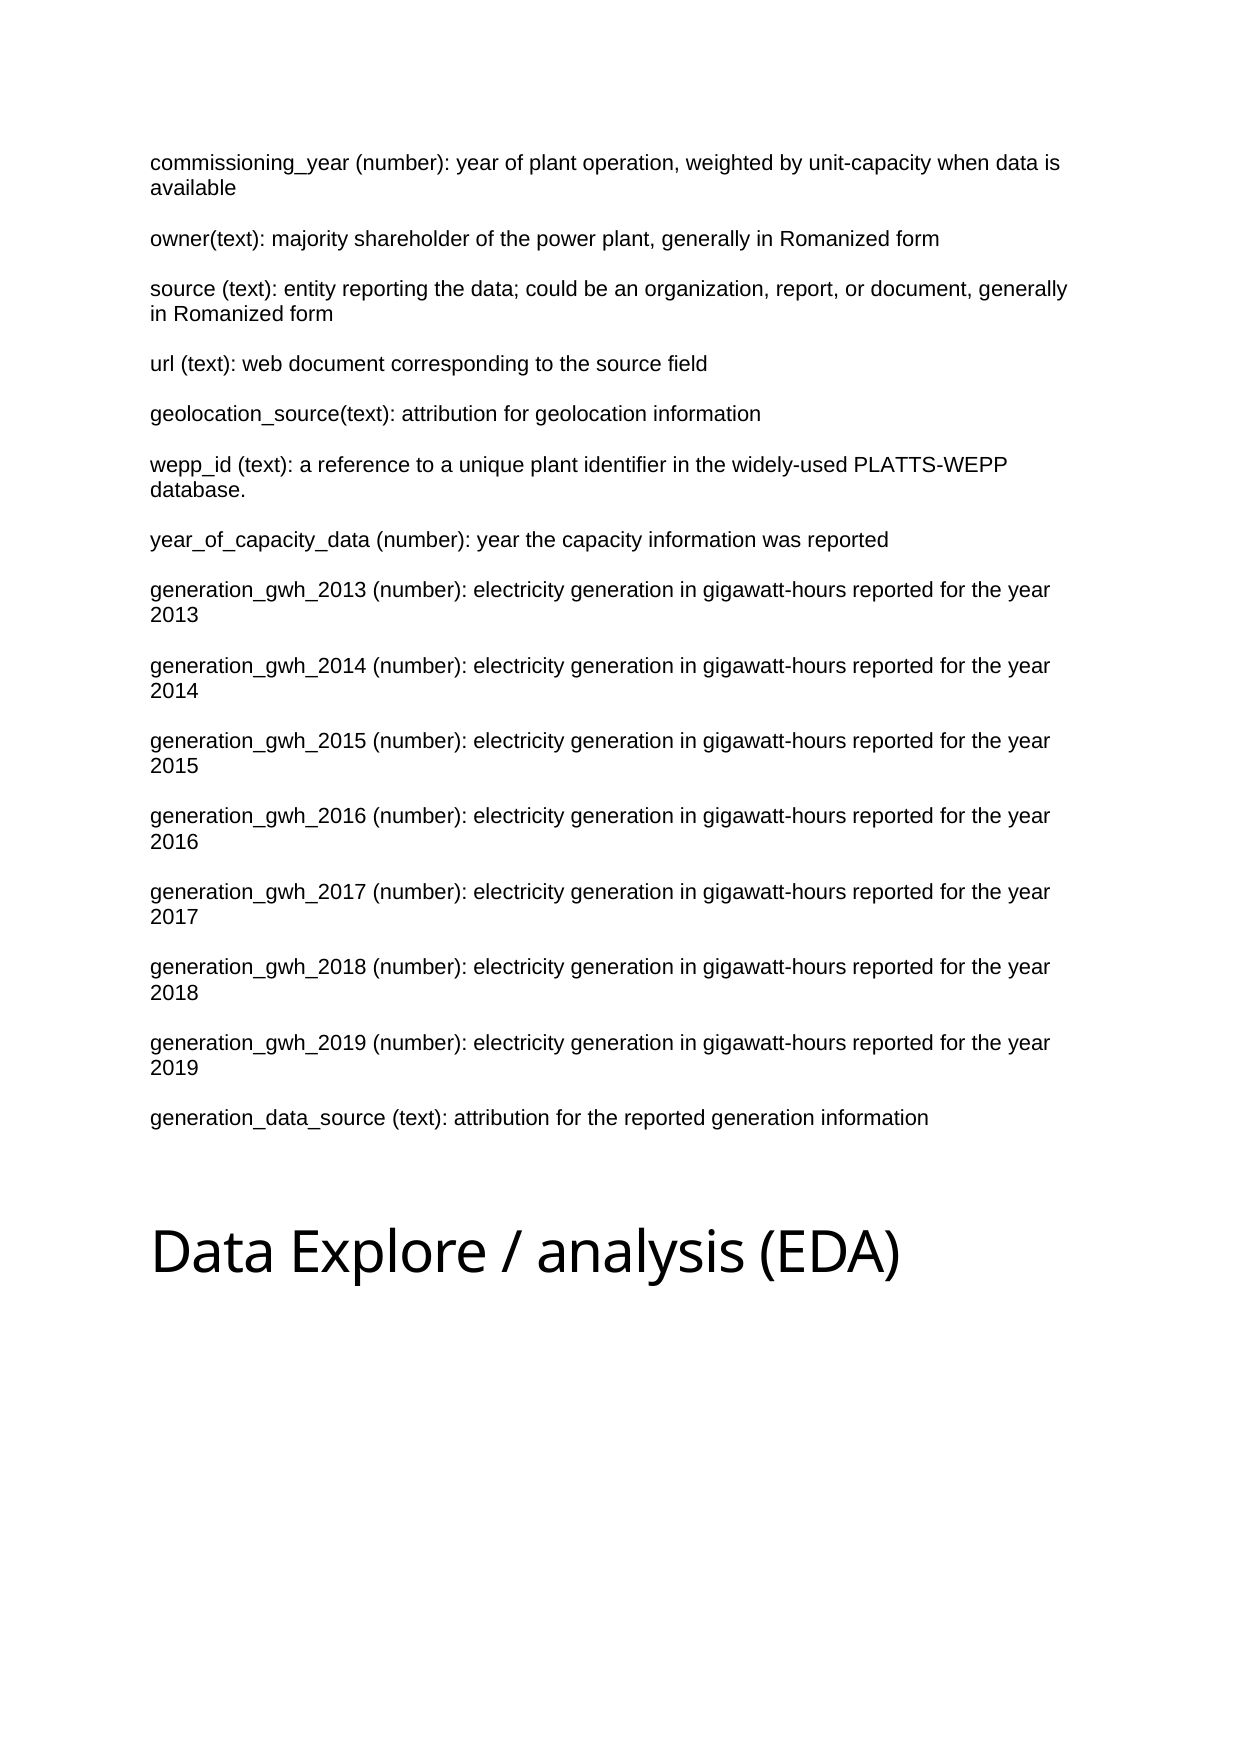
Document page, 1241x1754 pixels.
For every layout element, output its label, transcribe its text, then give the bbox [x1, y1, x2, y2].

text generation_gwh_2013 (number): electricity generation in gigawatt-hours reported for the year 2013 [150, 577, 1090, 627]
text wepp_id (text): a reference to a unique plant identifier in the widely-used PLATTS-WEPP database. [150, 451, 1090, 502]
text generation_gwh_2017 (number): electricity generation in gigawatt-hours reported for the year 2017 [150, 879, 1090, 929]
text generation_gwh_2014 (number): electricity generation in gigawatt-hours reported for the year 2014 [150, 652, 1090, 703]
text generation_gwh_2018 (number): electricity generation in gigawatt-hours reported for the year 2018 [150, 954, 1090, 1004]
text generation_data_source (text): attribution for the reported generation information [150, 1105, 1090, 1130]
text geolocation_source(text): attribution for geolocation information [150, 401, 1090, 426]
text owner(text): majority shareholder of the power plant, generally in Romanized form [150, 225, 1090, 251]
text source (text): entity reporting the data; could be an organization, report, or document, generally in Romanized form [150, 276, 1090, 326]
text year_of_capacity_data (number): year the capacity information was reported [150, 527, 1090, 552]
text generation_gwh_2019 (number): electricity generation in gigawatt-hours reported for the year 2019 [150, 1029, 1090, 1080]
title Data Explore / analysis (EDA) [150, 1210, 1090, 1289]
text url (text): web document corresponding to the source field [150, 351, 1090, 376]
text generation_gwh_2015 (number): electricity generation in gigawatt-hours reported for the year 2015 [150, 728, 1090, 778]
text generation_gwh_2016 (number): electricity generation in gigawatt-hours reported for the year 2016 [150, 803, 1090, 854]
text commissioning_year (number): year of plant operation, weighted by unit-capacity when data is available [150, 150, 1090, 200]
